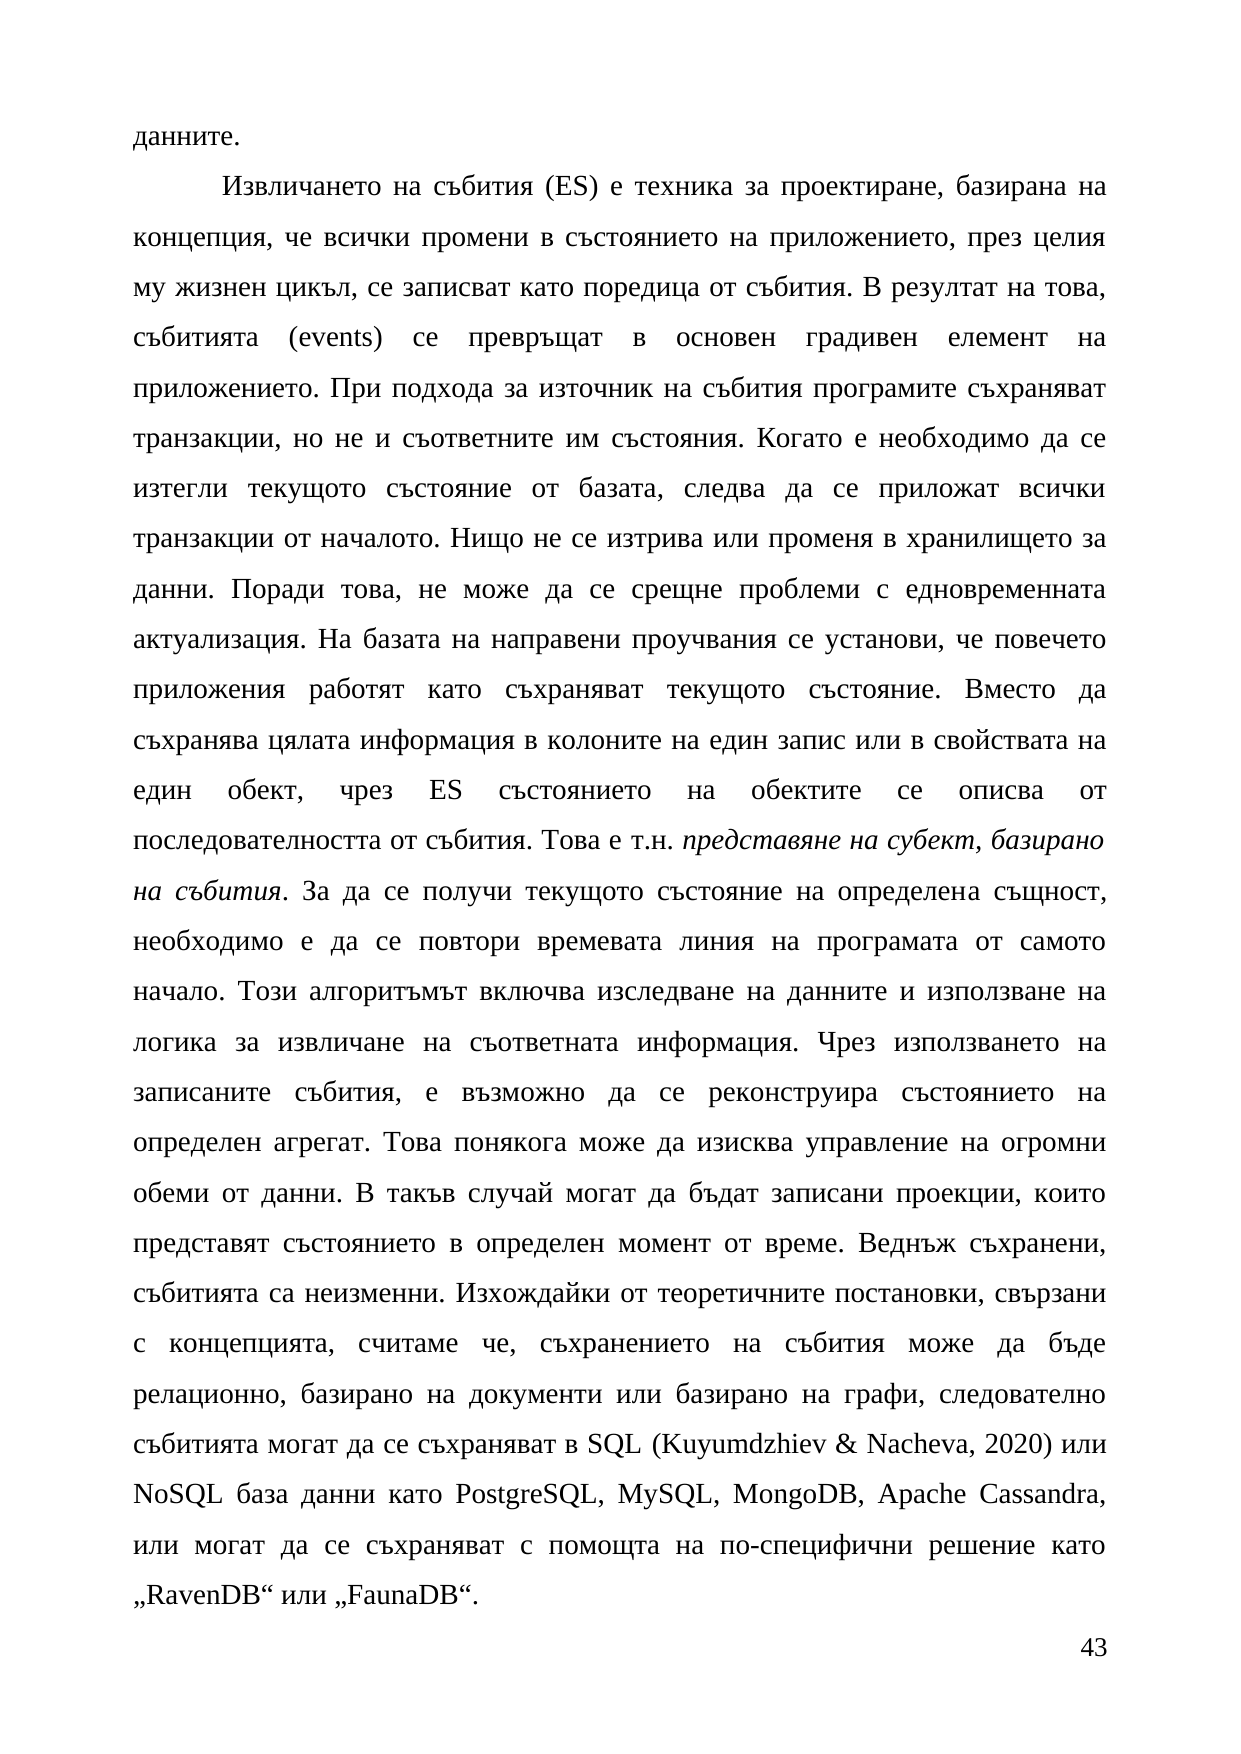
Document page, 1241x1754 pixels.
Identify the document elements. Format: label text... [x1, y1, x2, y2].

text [133, 118, 1107, 152]
text Извличането на събития (ES) е техника за проектиране, базирана на концепция, че всички промени в състоянието на приложението, през целия му жизнен цикъл, се записват като поредица от събития. В резултат на това, събитията (events) се превръщат в основен градивен елемент на приложението. При подхода за източник на събития програмите съхраняват транзакции, но не и съответните им състояния. Когато е необходимо да се изтегли текущото състояние от базата, следва да се приложат всички транзакции от началото. Нищо не се изтрива или променя в хранилището за данни. Поради това, не може да се срещне проблеми с едновременната актуализация. На базата на направени проучвания се установи, че повечето приложения работят като съхраняват текущото състояние. Вместо да съхранява цялата информация в колоните на един запис или в свойствата на един обект, чрез ES състоянието на обектите се описва от последователността от събития. Това е т.н. представяне на субект, базирано на събития. За да се получи текущото състояние на определенa същност, необходимо е да се повтори времевата линия на програмата от самото начало. Този алгоритъмът включва изследване на данните и използване на логика за извличане на съответната информация. Чрез използването на записаните събития, е възможно да се реконструира състоянието на определен агрегат. Това понякога може да изисква управление на огромни обеми от данни. В такъв случай могат да бъдат записани проекции, които представят състоянието в определен момент от време. Веднъж съхранени, събитията са неизменни. Изхождайки от теоретичните постановки, свързани с концепцията, считаме че, съхранението на събития може да бъде релационно, базирано на документи или базирано на графи, следователно събитията могат да се съхраняват в SQL (Kuyumdzhiev & Nacheva, 2020) или NoSQL база данни като PostgreSQL, MySQL, MongoDB, Apache Cassandra, или могат да се съхраняват с помощта на по-специфични решение като „RavenDB“ или „FaunaDB“. [133, 168, 1107, 1611]
